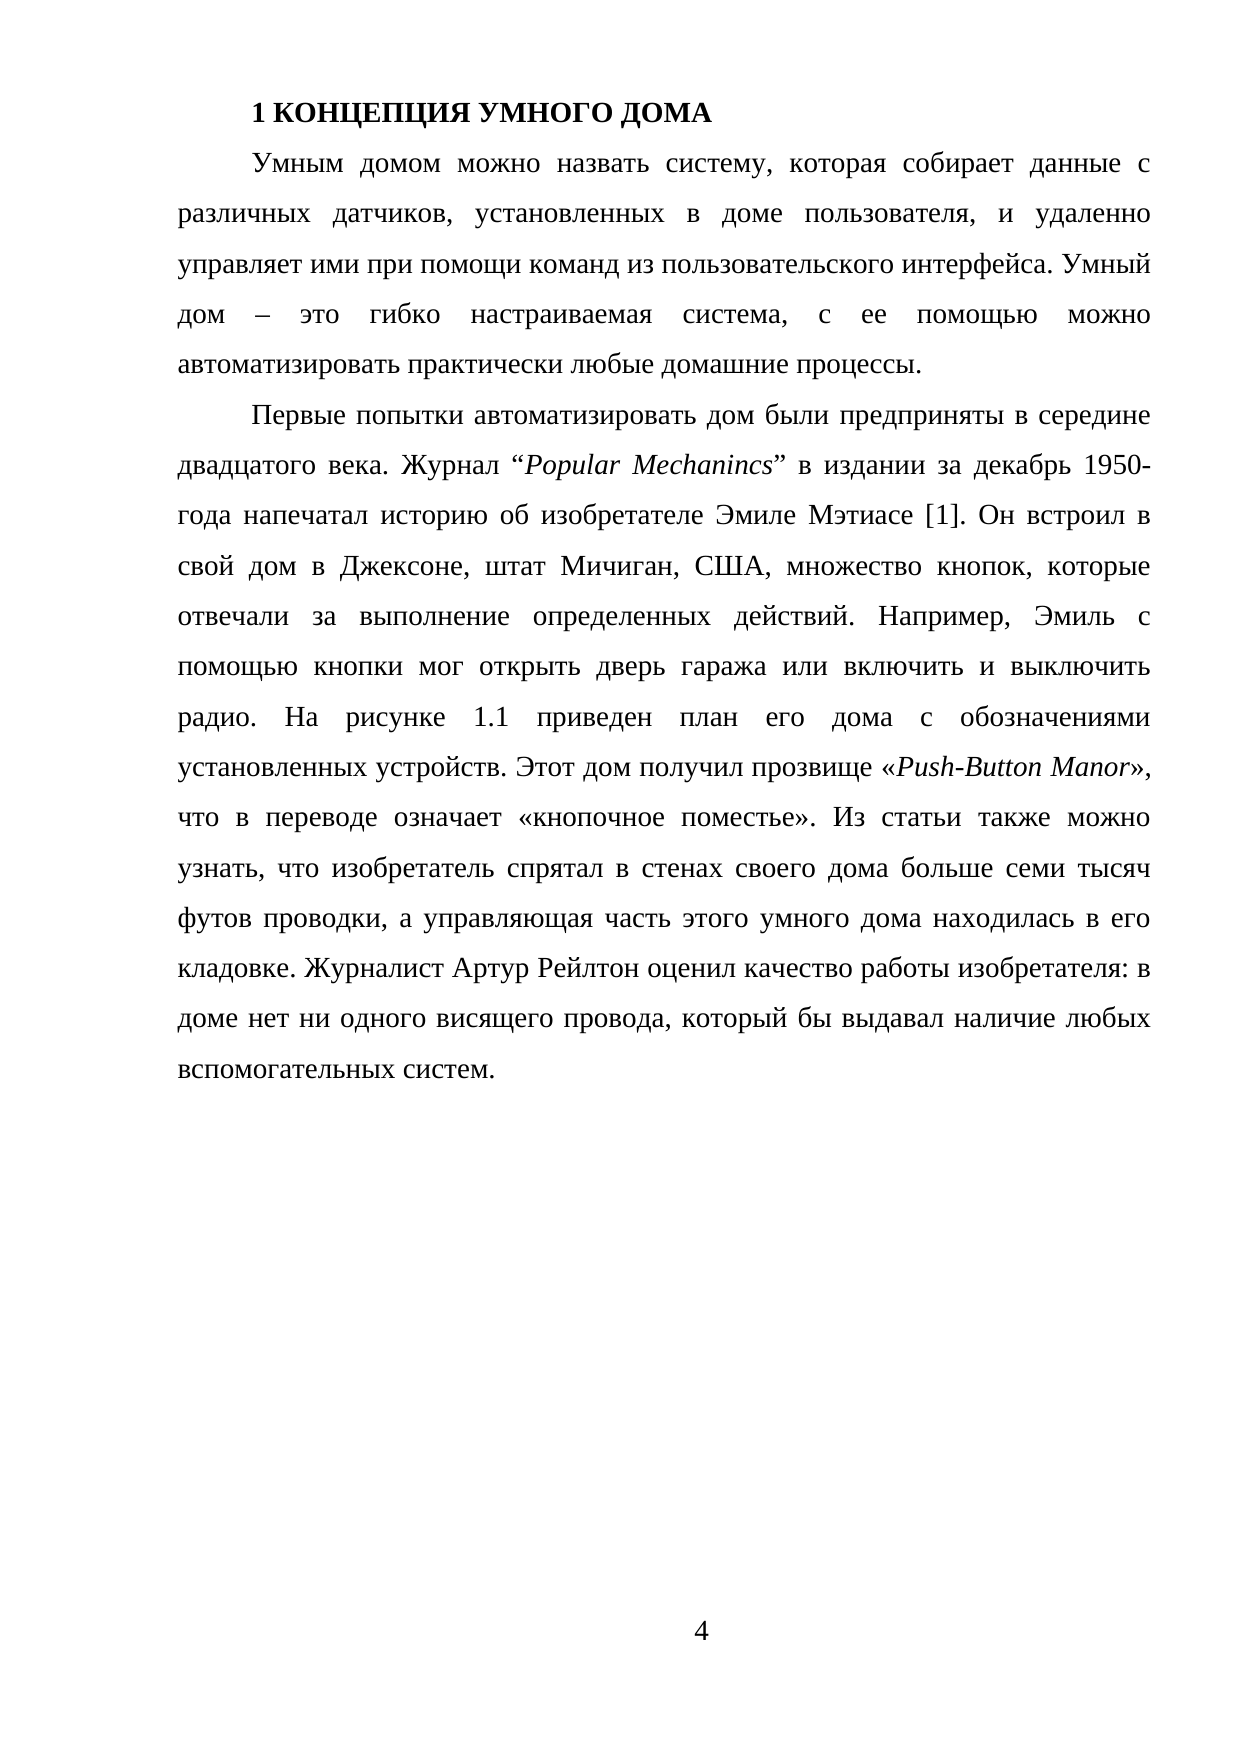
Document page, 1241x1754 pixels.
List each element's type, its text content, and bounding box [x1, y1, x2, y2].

text Первые попытки автоматизировать дом были предприняты в середине двадцатого века. Журнал “Popular Mechanincs” в издании за декабрь 1950-года напечатал историю об изобретателе Эмиле Мэтиасе [1]. Он встроил в свой дом в Джексоне, штат Мичиган, США, множество кнопок, которые отвечали за выполнение определенных действий. Например, Эмиль с помощью кнопки мог открыть дверь гаража или включить и выключить радио. На рисунке 1.1 приведен план его дома с обозначениями установленных устройств. Этот дом получил прозвище «Push-Button Manor», что в переводе означает «кнопочное поместье». Из статьи также можно узнать, что изобретатель спрятал в стенах своего дома больше семи тысяч футов проводки, а управляющая часть этого умного дома находилась в его кладовке. Журналист Артур Рейлтон оценил качество работы изобретателя: в доме нет ни одного висящего провода, который бы выдавал наличие любых вспомогательных систем. [177, 397, 1152, 1084]
subtitle 1 КОНЦЕПЦИЯ УМНОГО ДОМА [177, 95, 1152, 128]
text Умным домом можно назвать систему, которая собирает данные с различных датчиков, установленных в доме пользователя, и удаленно управляет ими при помощи команд из пользовательского интерфейса. Умный дом – это гибко настраиваемая система, с ее помощью можно автоматизировать практически любые домашние процессы. [177, 145, 1152, 380]
